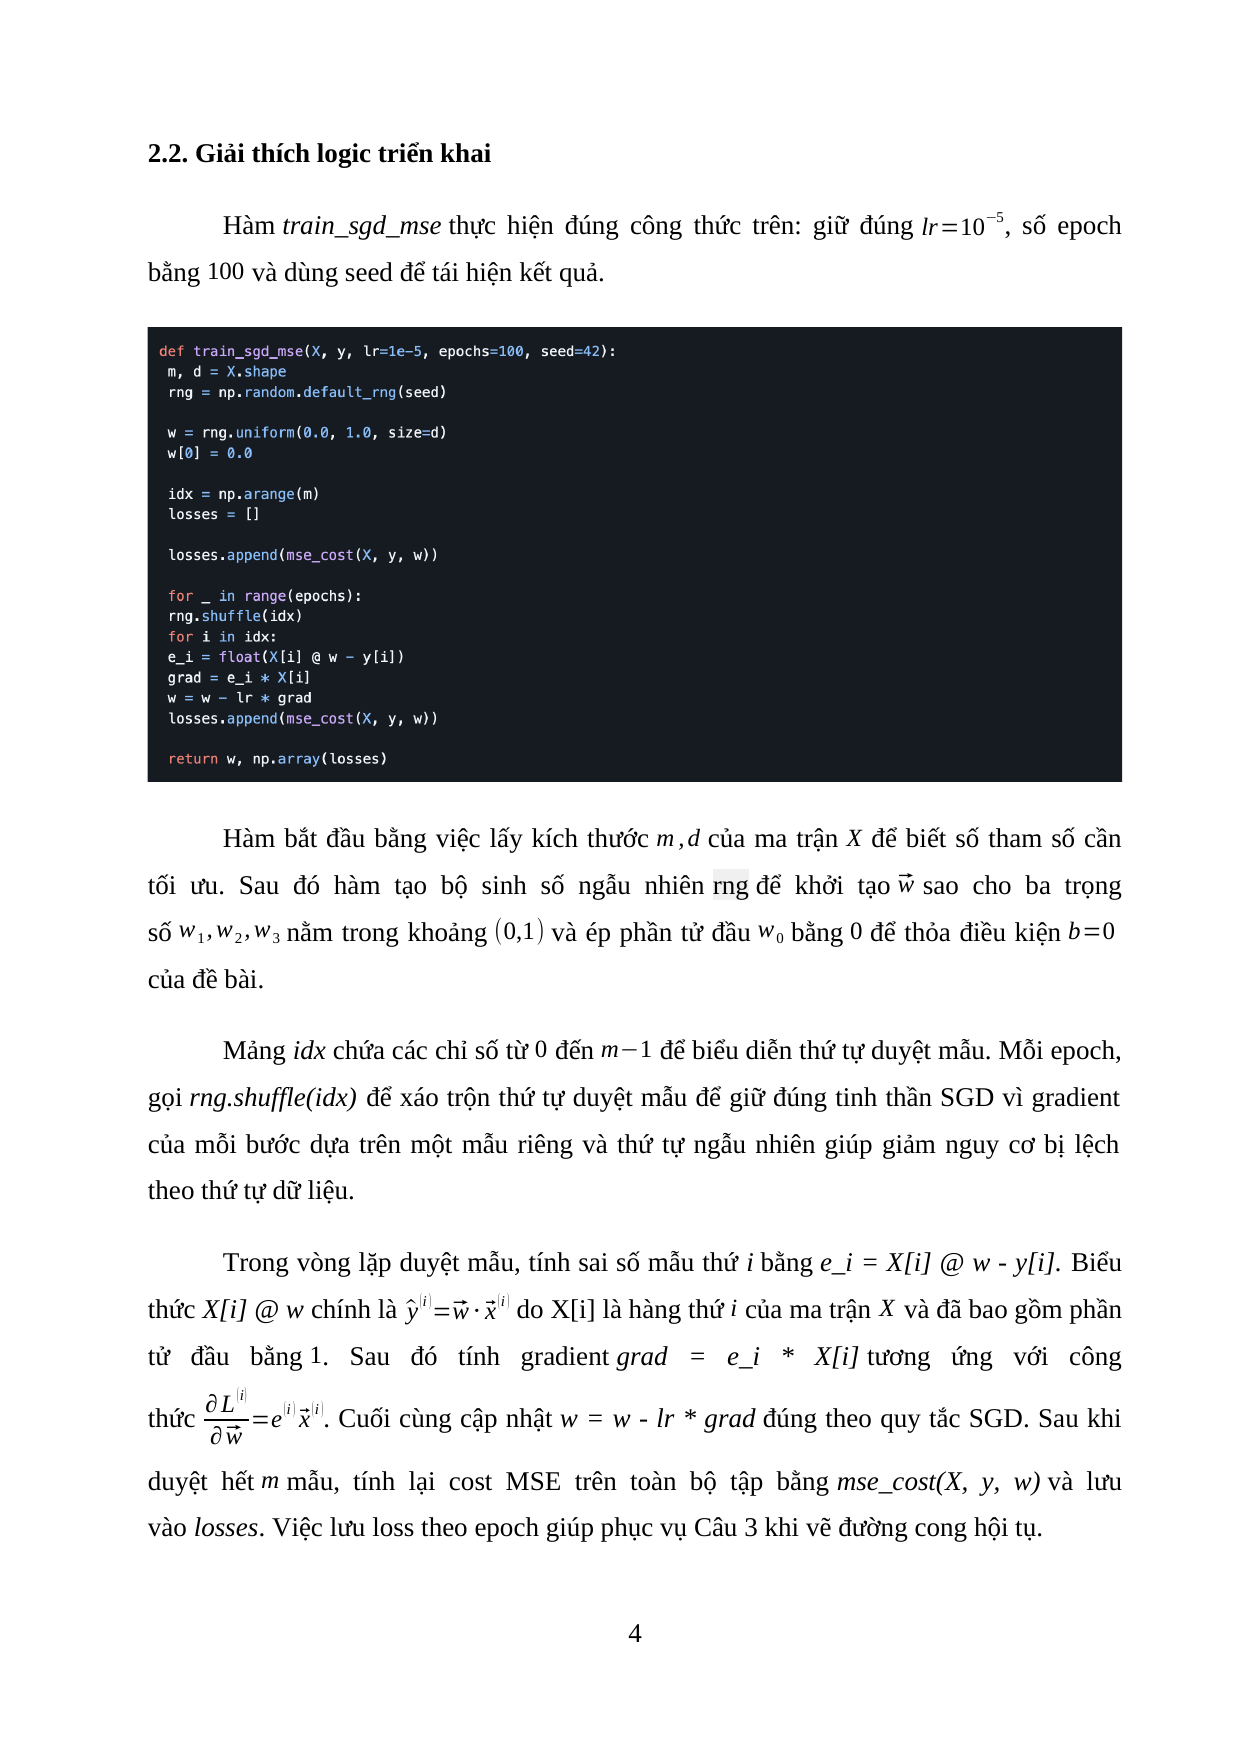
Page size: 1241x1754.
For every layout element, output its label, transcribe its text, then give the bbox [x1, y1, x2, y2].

text Trong vòng lặp duyệt mẫu, tính sai số mẫu thứ i bằng e_i = X[i] @ w - y[i]. Biểu thức X[i] @ w chính là do X[i] là hàng thứ của ma trận và đã bao gồm phần tử đầu bằng . Sau đó tính gradient grad = e_i * X[i] tương ứng với công thức . Cuối cùng cập nhật w = w - lr * grad đúng theo quy tắc SGD. Sau khi duyệt hết mẫu, tính lại cost MSE trên toàn bộ tập bằng mse_cost(X, y, w) và lưu vào losses. Việc lưu loss theo epoch giúp phục vụ Câu 3 khi vẽ đường cong hội tụ. [148, 1246, 1122, 1542]
picture [147, 327, 1123, 782]
text Hàm train_sgd_mse thực hiện đúng công thức trên: giữ đúng , số epoch bằng và dùng seed để tái hiện kết quả. [148, 209, 1122, 287]
subtitle 2.2. Giải thích logic triển khai [148, 137, 1122, 168]
text Mảng idx chứa các chỉ số từ đến để biểu diễn thứ tự duyệt mẫu. Mỗi epoch, gọi rng.shuffle(idx) để xáo trộn thứ tự duyệt mẫu để giữ đúng tinh thần SGD vì gradient của mỗi bước dựa trên một mẫu riêng và thứ tự ngẫu nhiên giúp giảm nguy cơ bị lệch theo thứ tự dữ liệu. [148, 1034, 1122, 1206]
text Hàm bắt đầu bằng việc lấy kích thước của ma trận để biết số tham số cần tối ưu. Sau đó hàm tạo bộ sinh số ngẫu nhiên rng để khởi tạo sao cho ba trọng số nằm trong khoảng và ép phần tử đầu bằng để thỏa điều kiện của đề bài. [148, 822, 1122, 994]
